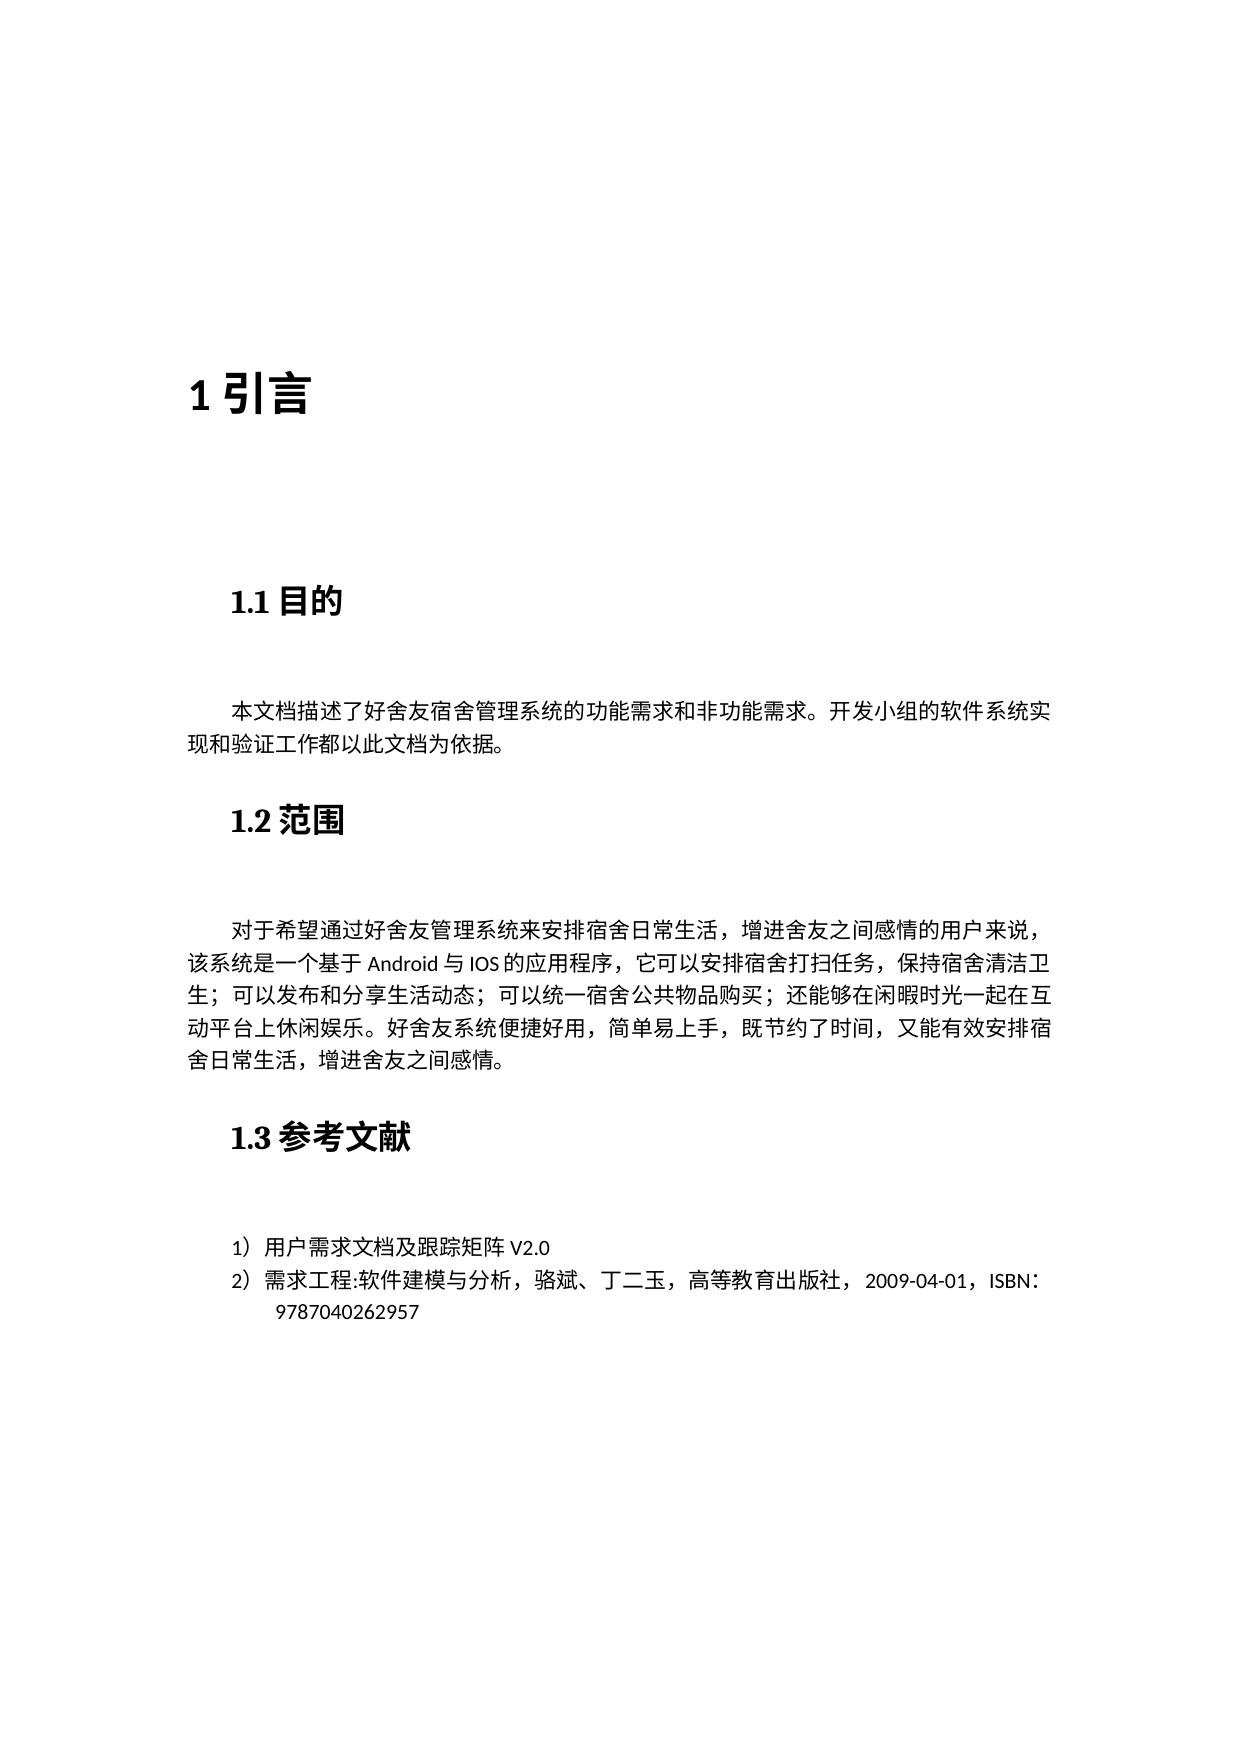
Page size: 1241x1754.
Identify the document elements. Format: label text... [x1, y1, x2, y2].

subtitle 1.1 目的 [187, 567, 1053, 632]
subtitle 1 引言 [187, 341, 1053, 439]
text 对于希望通过好舍友管理系统来安排宿舍日常生活，增进舍友之间感情的用户来说，该系统是一个基于Android与IOS的应用程序，它可以安排宿舍打扫任务，保持宿舍清洁卫生；可以发布和分享生活动态；可以统一宿舍公共物品购买；还能够在闲暇时光一起在互动平台上休闲娱乐。好舍友系统便捷好用，简单易上手，既节约了时间，又能有效安排宿舍日常生活，增进舍友之间感情。 [187, 913, 1053, 1076]
list 需求工程:软件建模与分析，骆斌、丁二玉，高等教育出版社，2009-04-01，ISBN： 9787040262957 [187, 1262, 1053, 1327]
list 用户需求文档及跟踪矩阵 V2.0 [187, 1230, 1053, 1262]
subtitle 1.2 范围 [187, 786, 1053, 851]
text 本文档描述了好舍友宿舍管理系统的功能需求和非功能需求。开发小组的软件系统实现和验证工作都以此文档为依据。 [187, 694, 1053, 759]
subtitle 1.3 参考文献 [187, 1103, 1053, 1168]
